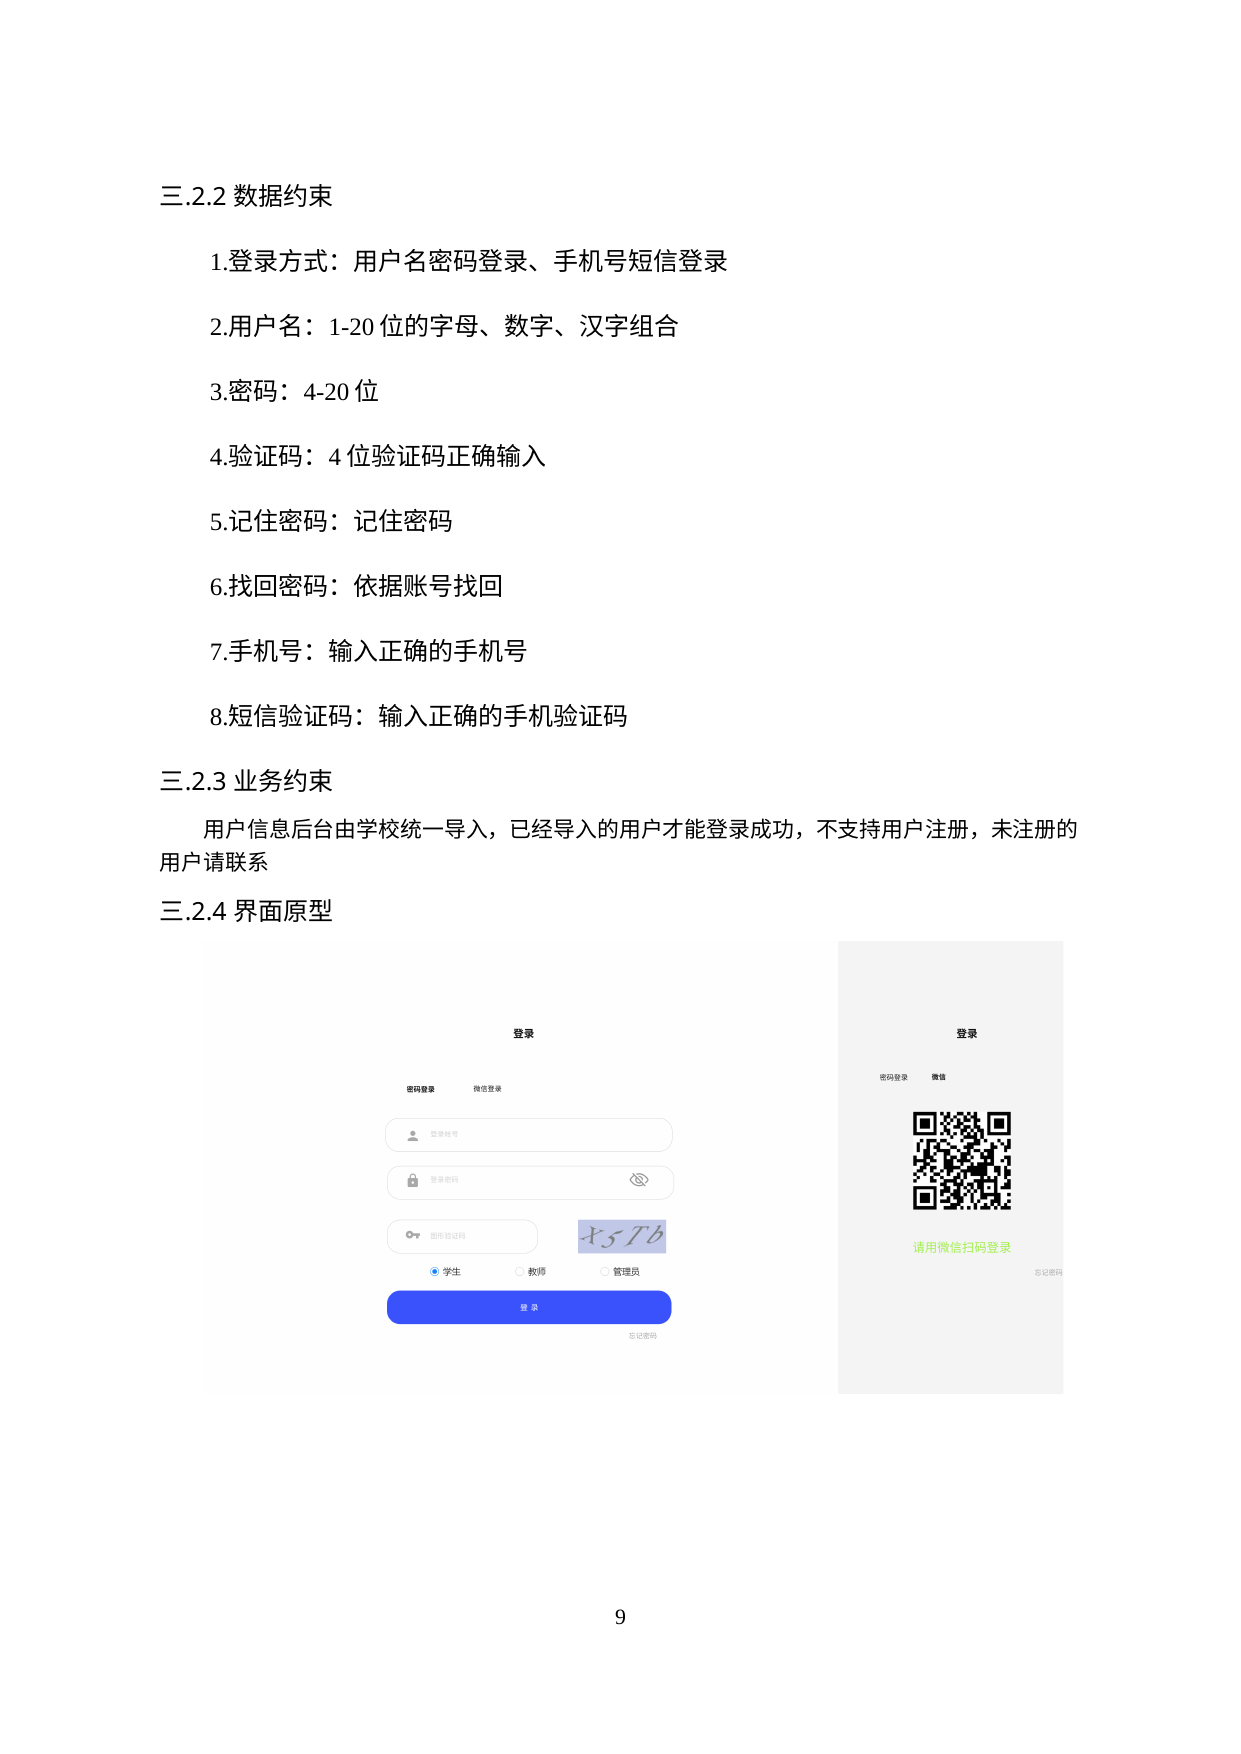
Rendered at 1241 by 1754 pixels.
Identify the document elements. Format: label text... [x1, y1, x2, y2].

subtitle 界面原型 [159, 877, 1081, 942]
text 1.登录方式：用户名密码登录、手机号短信登录 [159, 227, 1081, 292]
subtitle 业务约束 [159, 747, 1081, 812]
subtitle 数据约束 [159, 162, 1081, 227]
text 3.密码：4-20位 [159, 357, 1081, 422]
text 2.用户名：1-20位的字母、数字、汉字组合 [159, 292, 1081, 357]
text 7.手机号：输入正确的手机号 [159, 617, 1081, 682]
picture [203, 941, 1064, 1394]
text 5.记住密码：记住密码 [159, 487, 1081, 552]
text 4.验证码：4位验证码正确输入 [159, 422, 1081, 487]
text 6.找回密码：依据账号找回 [159, 552, 1081, 617]
text 8.短信验证码：输入正确的手机验证码 [159, 682, 1081, 747]
text 用户信息后台由学校统一导入，已经导入的用户才能登录成功，不支持用户注册，未注册的用户请联系 [159, 812, 1081, 877]
